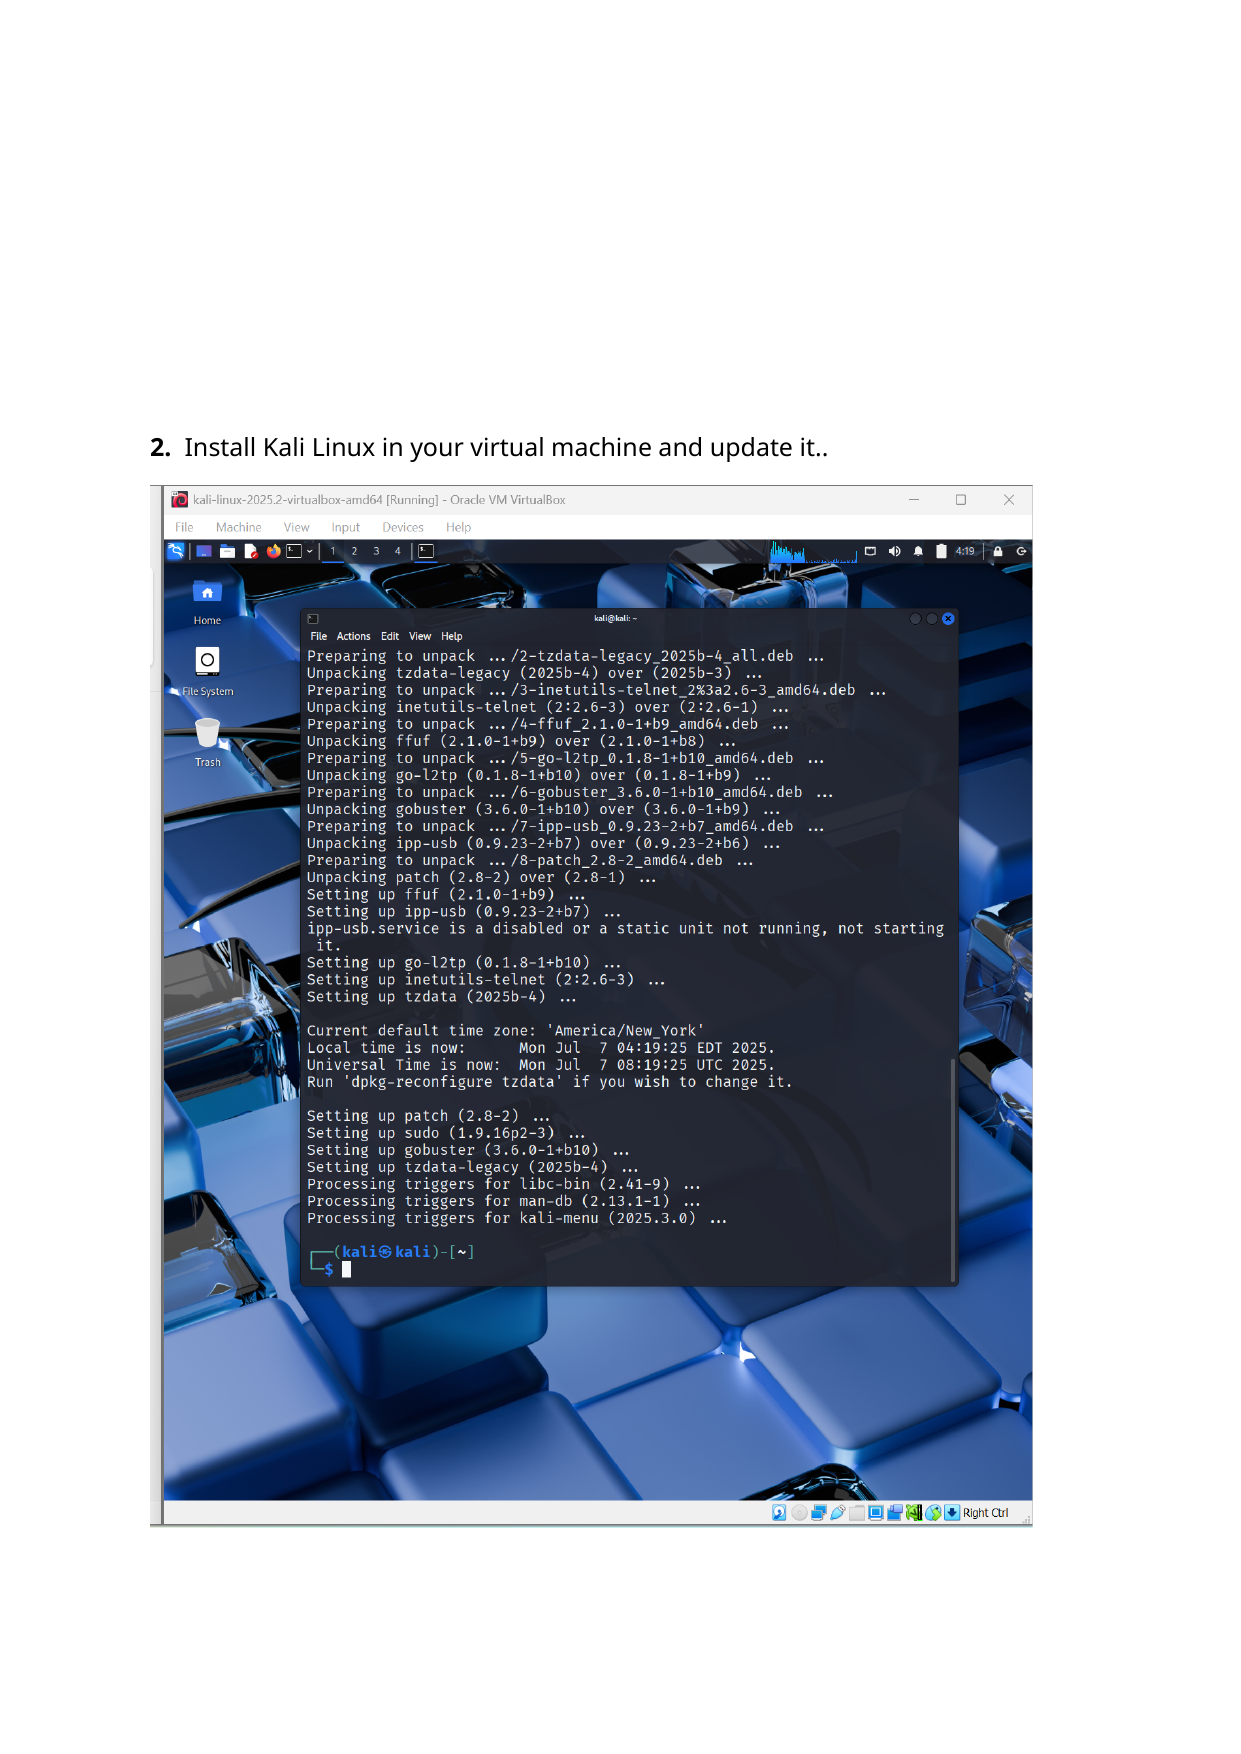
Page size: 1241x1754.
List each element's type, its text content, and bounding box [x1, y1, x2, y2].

picture [150, 485, 1033, 1528]
text 2. Install Kali Linux in your virtual machine and update it.. [150, 429, 1090, 463]
